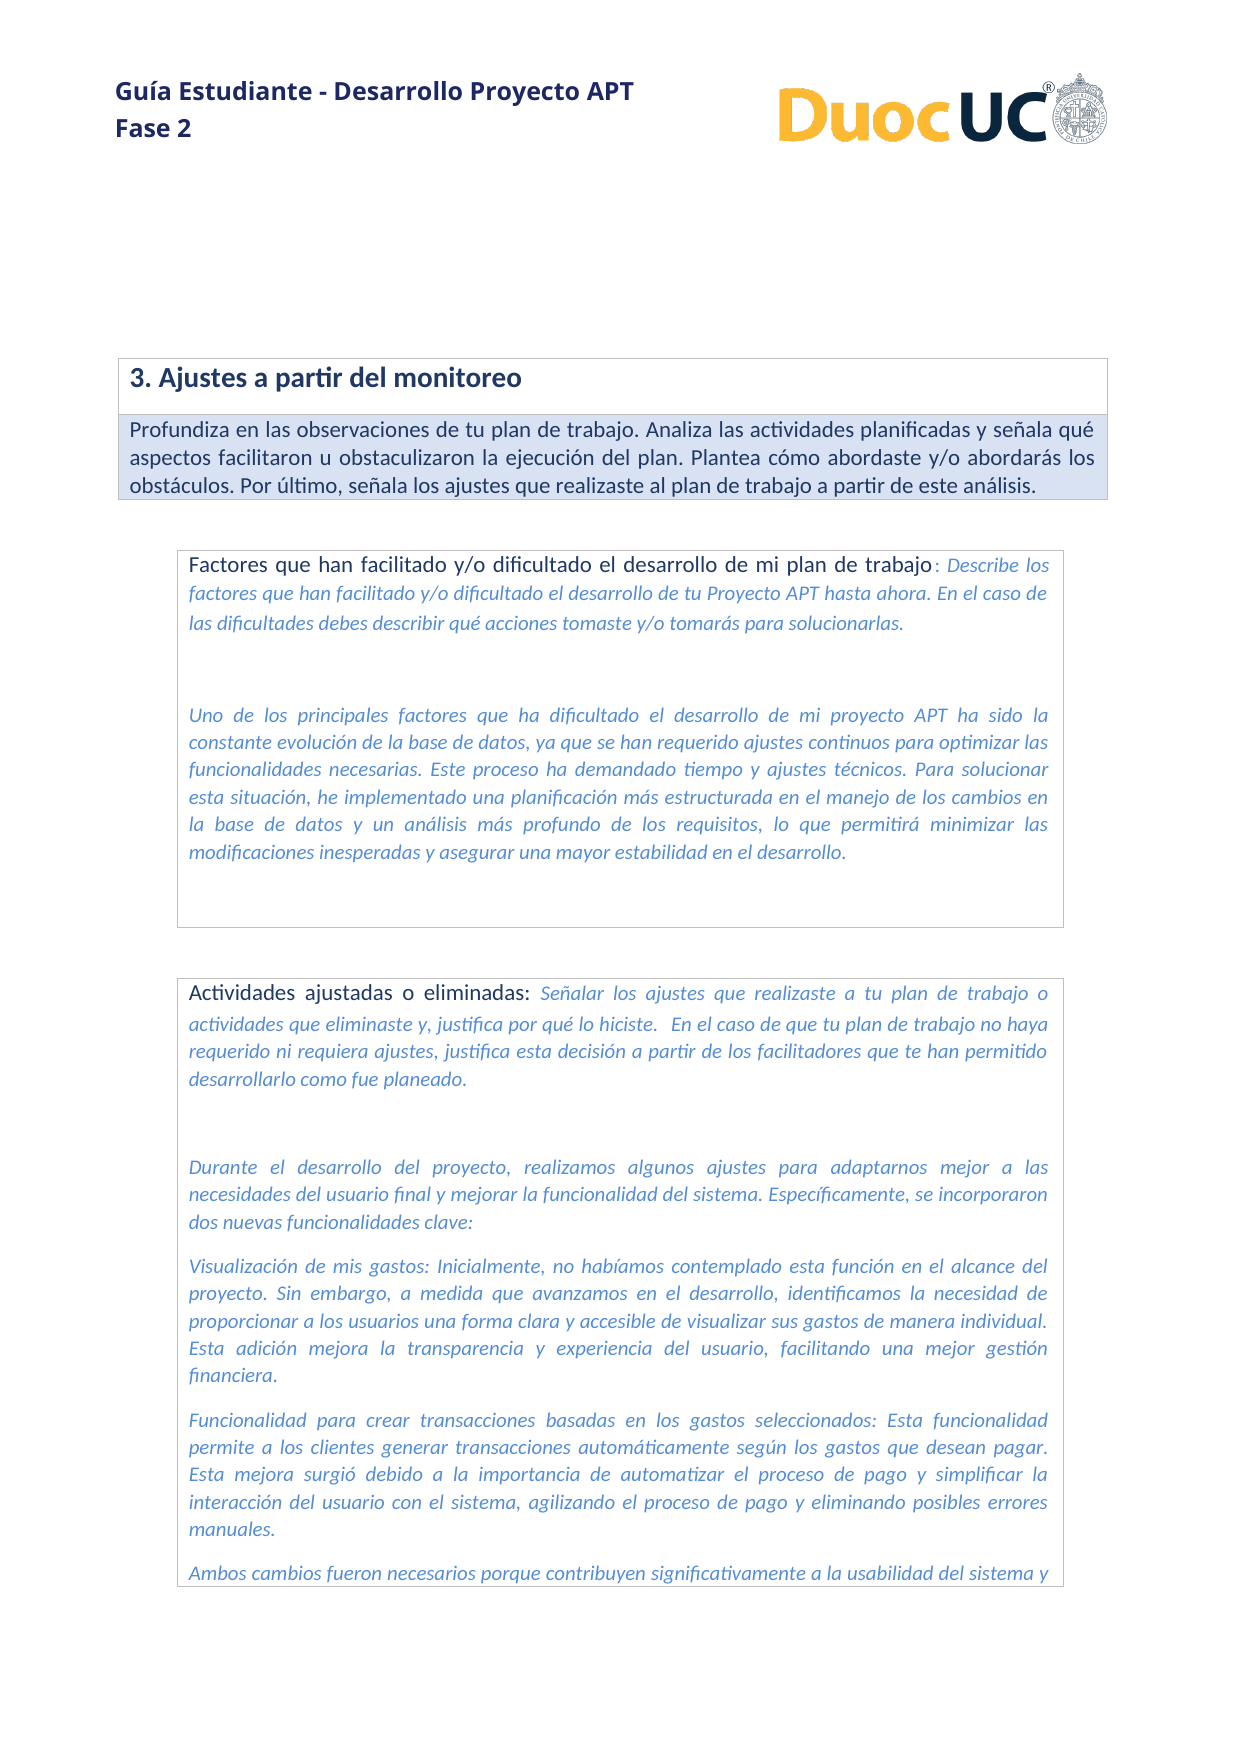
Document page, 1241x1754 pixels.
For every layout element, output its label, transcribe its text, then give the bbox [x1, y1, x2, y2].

table_header Factores que han facilitado y/o dificultado el desarrollo de mi plan de trabajo: Describe los factores que han facilitado y/o dificultado el desarrollo de tu Proyecto APT hasta ahora. En el caso de las dificultades debes describir qué acciones tomaste y/o tomarás para solucionarlas. Uno de los principales factores que ha dificultado el desarrollo de mi proyecto APT ha sido la constante evolución de la base de datos, ya que se han requerido ajustes continuos para optimizar las funcionalidades necesarias. Este proceso ha demandado tiempo y ajustes técnicos. Para solucionar esta situación, he implementado una planificación más estructurada en el manejo de los cambios en la base de datos y un análisis más profundo de los requisitos, lo que permitirá minimizar las modificaciones inesperadas y asegurar una mayor estabilidad en el desarrollo. [178, 551, 1063, 927]
table_header 3. Ajustes a partir del monitoreo [119, 359, 1107, 414]
picture [779, 73, 1107, 144]
table_cell Profundiza en las observaciones de tu plan de trabajo. Analiza las actividades planificadas y señala qué aspectos facilitaron u obstaculizaron la ejecución del plan. Plantea cómo abordaste y/o abordarás los obstáculos. Por último, señala los ajustes que realizaste al plan de trabajo a partir de este análisis. [119, 415, 1107, 499]
